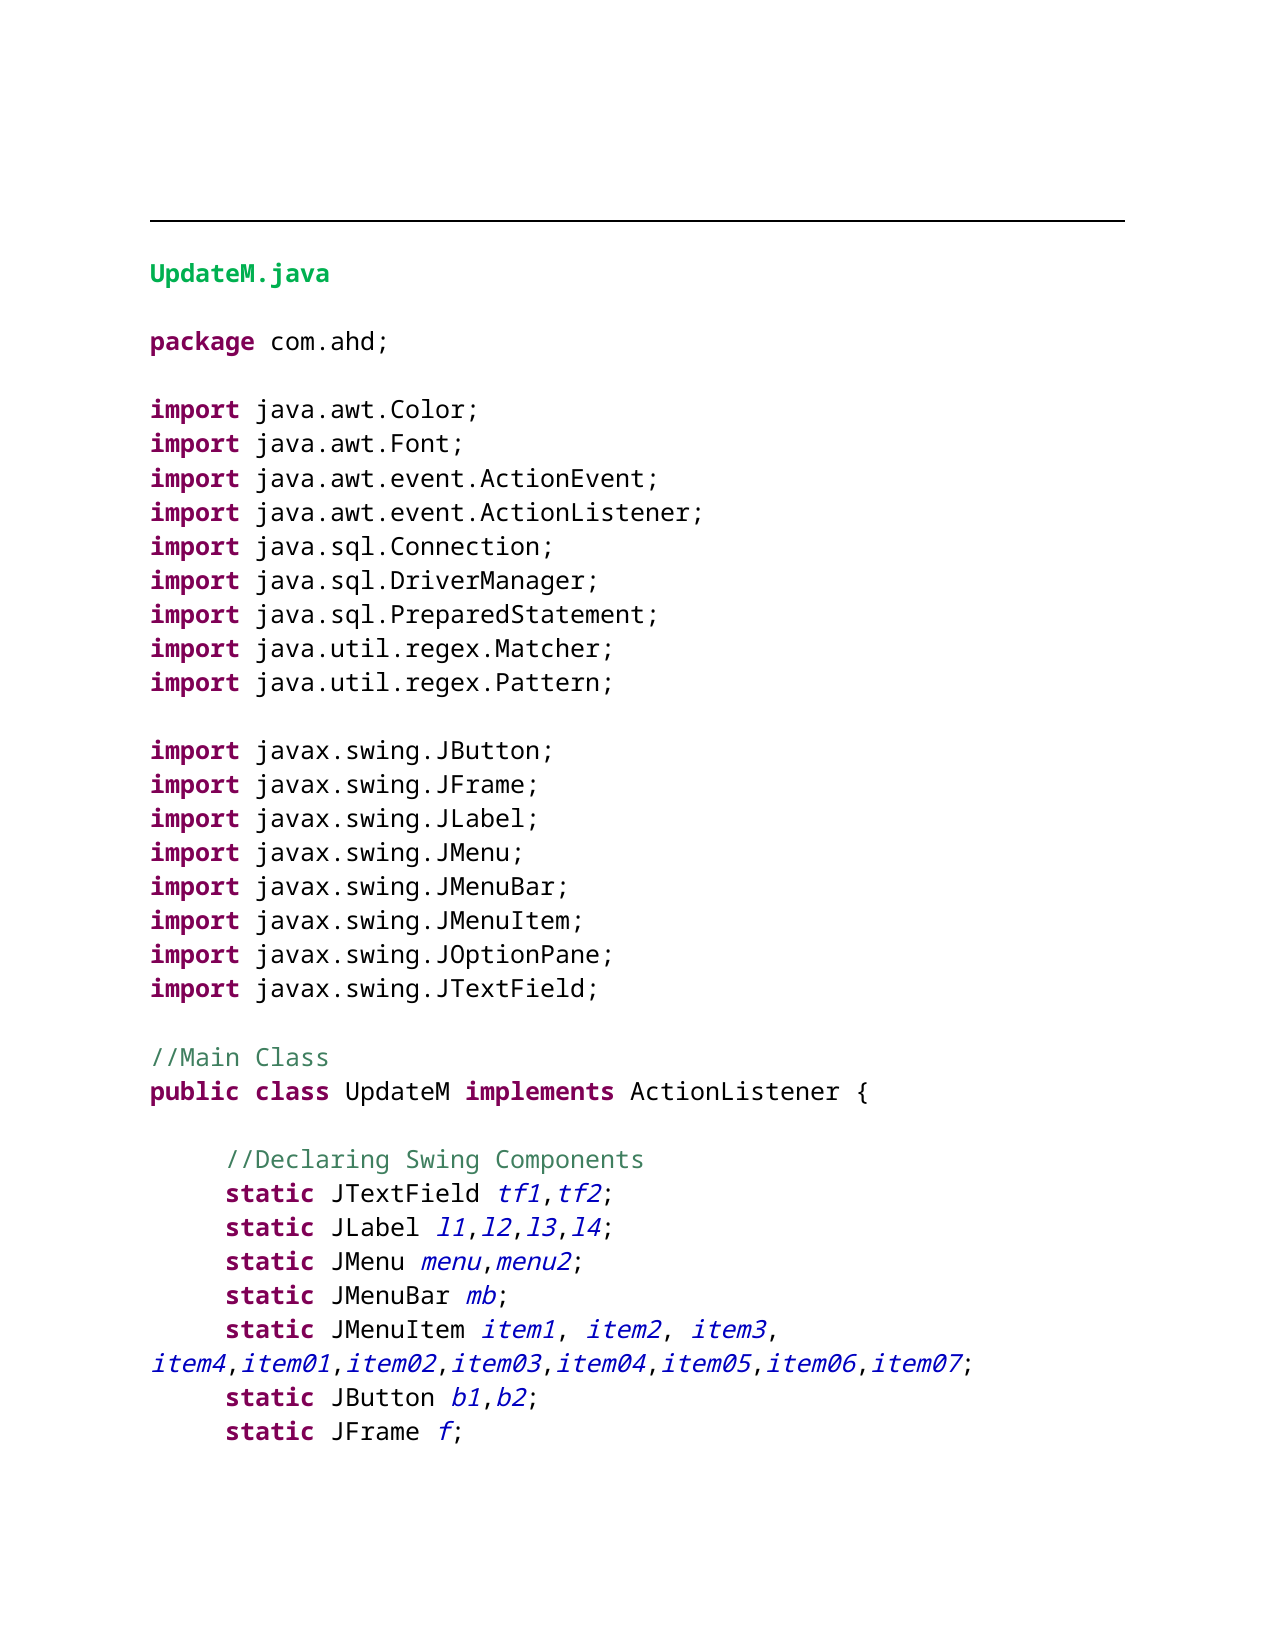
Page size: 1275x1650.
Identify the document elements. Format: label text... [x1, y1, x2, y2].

text package com.ahd; [150, 324, 1125, 358]
text import javax.swing.JTextField; [150, 971, 1125, 1005]
text static JTextField tf1,tf2; [150, 1176, 1125, 1209]
text import java.awt.Font; [150, 426, 1125, 460]
text import javax.swing.JMenuBar; [150, 869, 1125, 903]
text import java.awt.Color; [150, 392, 1125, 426]
text import java.sql.DriverManager; [150, 562, 1125, 596]
text import javax.swing.JLabel; [150, 801, 1125, 835]
text import javax.swing.JButton; [150, 733, 1125, 767]
text import java.sql.PreparedStatement; [150, 596, 1125, 631]
text import javax.swing.JOptionPane; [150, 937, 1125, 971]
text //Main Class [150, 1039, 1125, 1073]
text static JMenu menu,menu2; [150, 1244, 1125, 1278]
text import java.util.regex.Pattern; [150, 664, 1125, 699]
text UpdateM.java [150, 256, 1125, 290]
text import javax.swing.JMenu; [150, 835, 1125, 869]
text import javax.swing.JMenuItem; [150, 903, 1125, 937]
text static JFrame f; [150, 1414, 1125, 1448]
text import java.util.regex.Matcher; [150, 631, 1125, 664]
text static JButton b1,b2; [150, 1380, 1125, 1414]
text static JLabel l1,l2,l3,l4; [150, 1209, 1125, 1244]
text //Declaring Swing Components [150, 1141, 1125, 1176]
text import java.awt.event.ActionListener; [150, 494, 1125, 528]
text import java.awt.event.ActionEvent; [150, 460, 1125, 494]
text import java.sql.Connection; [150, 528, 1125, 562]
text public class UpdateM implements ActionListener { [150, 1073, 1125, 1107]
text import javax.swing.JFrame; [150, 767, 1125, 801]
text static JMenuItem item1, item2, item3, item4,item01,item02,item03,item04,item05,item06,item07; [150, 1312, 1125, 1380]
text static JMenuBar mb; [150, 1278, 1125, 1312]
